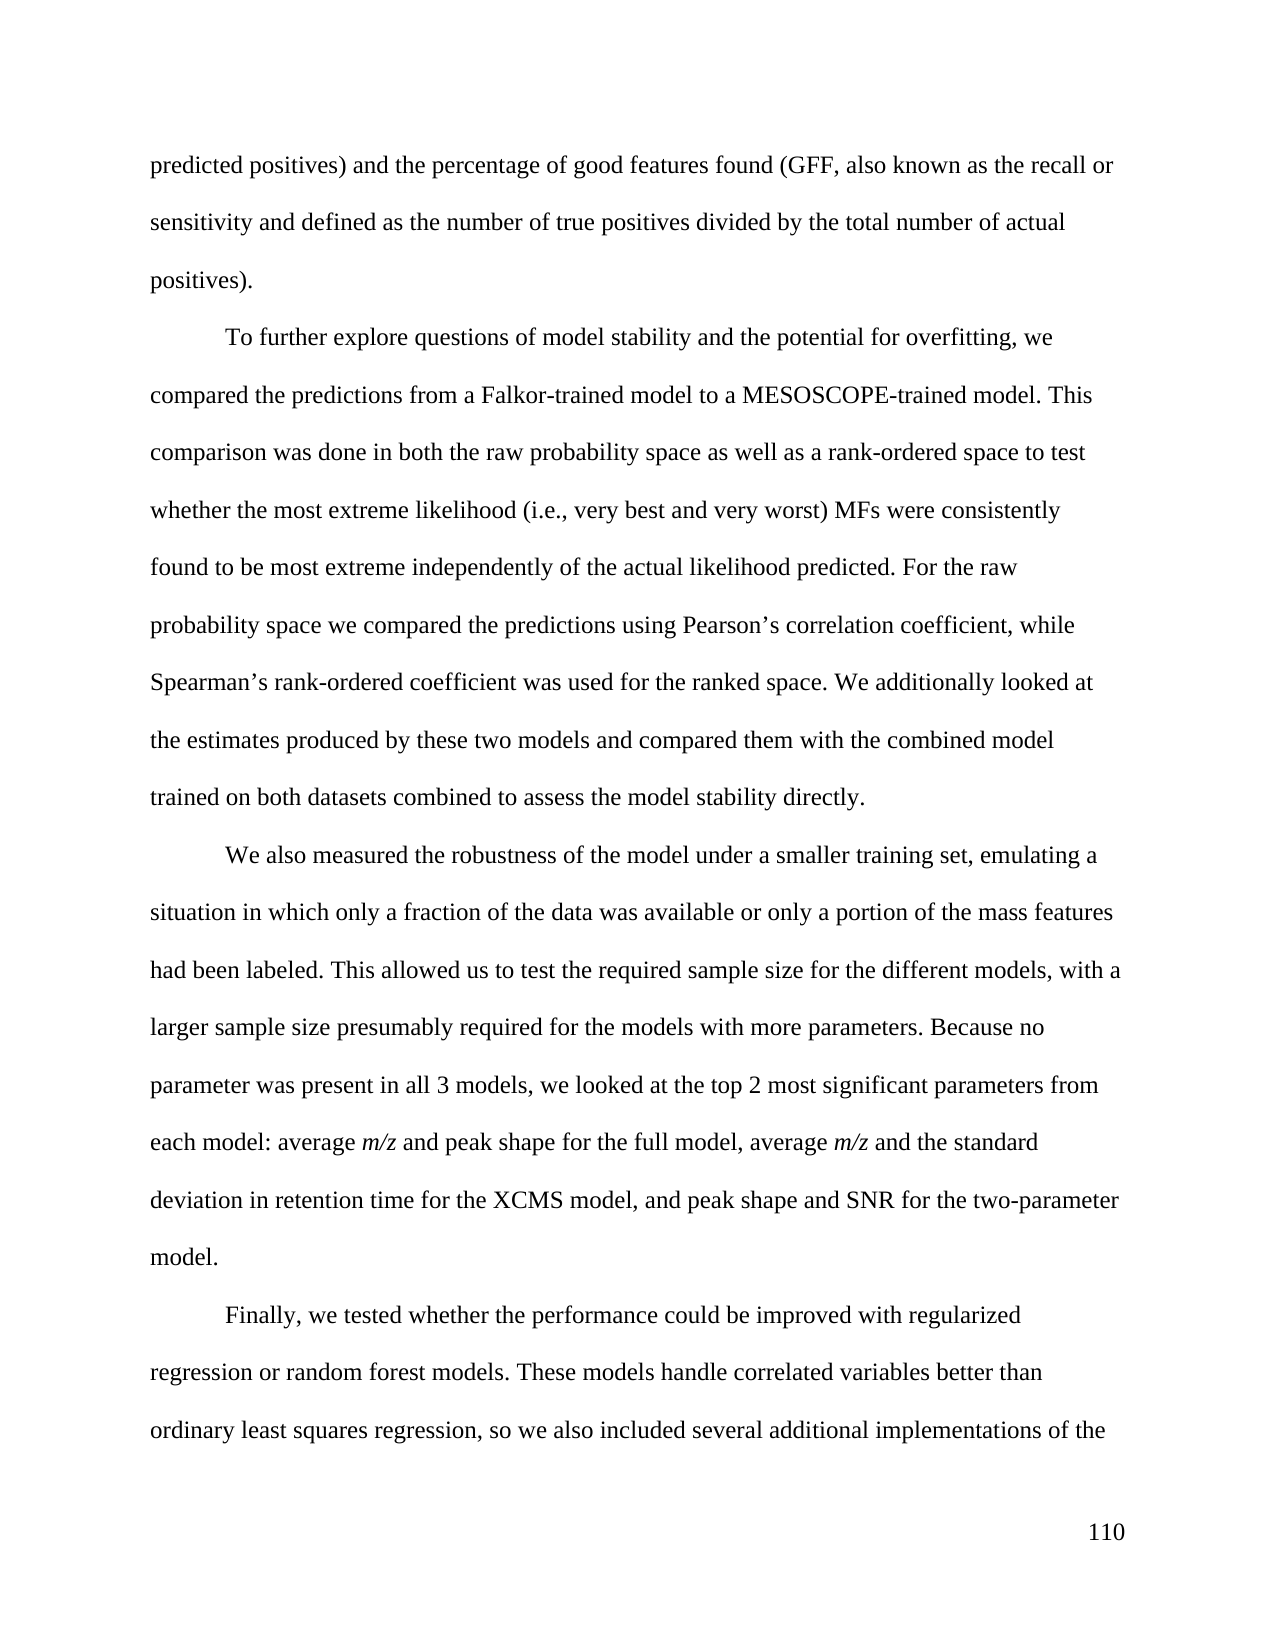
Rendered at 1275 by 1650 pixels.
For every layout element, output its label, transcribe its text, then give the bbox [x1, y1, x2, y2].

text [150, 150, 1125, 294]
text To further explore questions of model stability and the potential for overfitting, we compared the predictions from a Falkor-trained model to a MESOSCOPE-trained model. This comparison was done in both the raw probability space as well as a rank-ordered space to test whether the most extreme likelihood (i.e., very best and very worst) MFs were consistently found to be most extreme independently of the actual likelihood predicted. For the raw probability space we compared the predictions using Pearson’s correlation coefficient, while Spearman’s rank-ordered coefficient was used for the ranked space. We additionally looked at the estimates produced by these two models and compared them with the combined model trained on both datasets combined to assess the model stability directly. [150, 322, 1125, 811]
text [150, 1300, 1125, 1444]
text We also measured the robustness of the model under a smaller training set, emulating a situation in which only a fraction of the data was available or only a portion of the mass features had been labeled. This allowed us to test the required sample size for the different models, with a larger sample size presumably required for the models with more parameters. Because no parameter was present in all 3 models, we looked at the top 2 most significant parameters from each model: average m/z and peak shape for the full model, average m/z and the standard deviation in retention time for the XCMS model, and peak shape and SNR for the two-parameter model. [150, 840, 1125, 1271]
